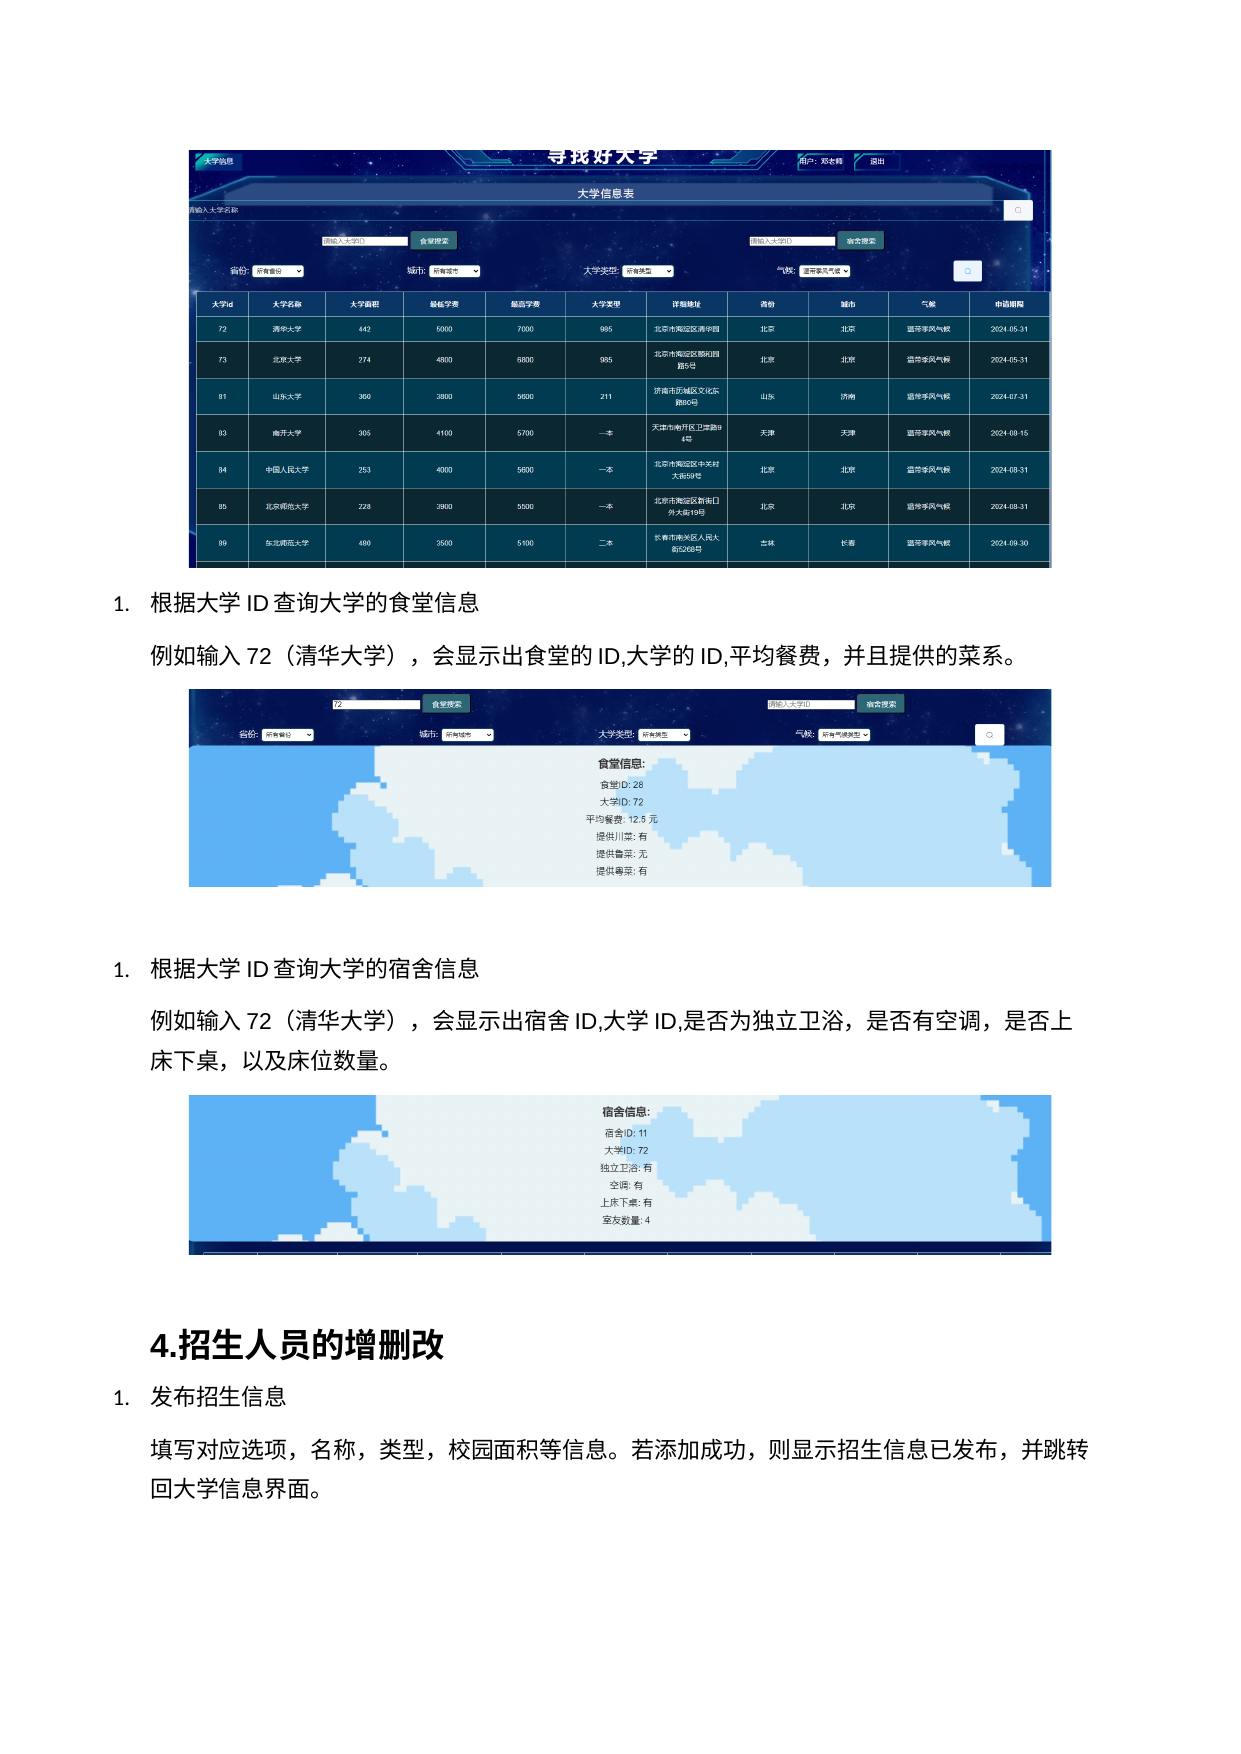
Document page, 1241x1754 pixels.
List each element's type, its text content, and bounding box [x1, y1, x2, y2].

text 例如输入72（清华大学），会显示出食堂的ID,大学的ID,平均餐费，并且提供的菜系。 [150, 637, 1090, 671]
picture [188, 1095, 1052, 1255]
list 根据大学ID查询大学的宿舍信息 [112, 951, 1090, 984]
picture [188, 689, 1052, 887]
list 发布招生信息 [112, 1379, 1090, 1412]
text 例如输入72（清华大学），会显示出宿舍ID,大学ID,是否为独立卫浴，是否有空调，是否上床下桌，以及床位数量。 [150, 1003, 1090, 1076]
picture [188, 150, 1052, 568]
list 根据大学ID查询大学的食堂信息 [112, 585, 1090, 618]
text 填写对应选项，名称，类型，校园面积等信息。若添加成功，则显示招生信息已发布，并跳转回大学信息界面。 [150, 1432, 1090, 1504]
